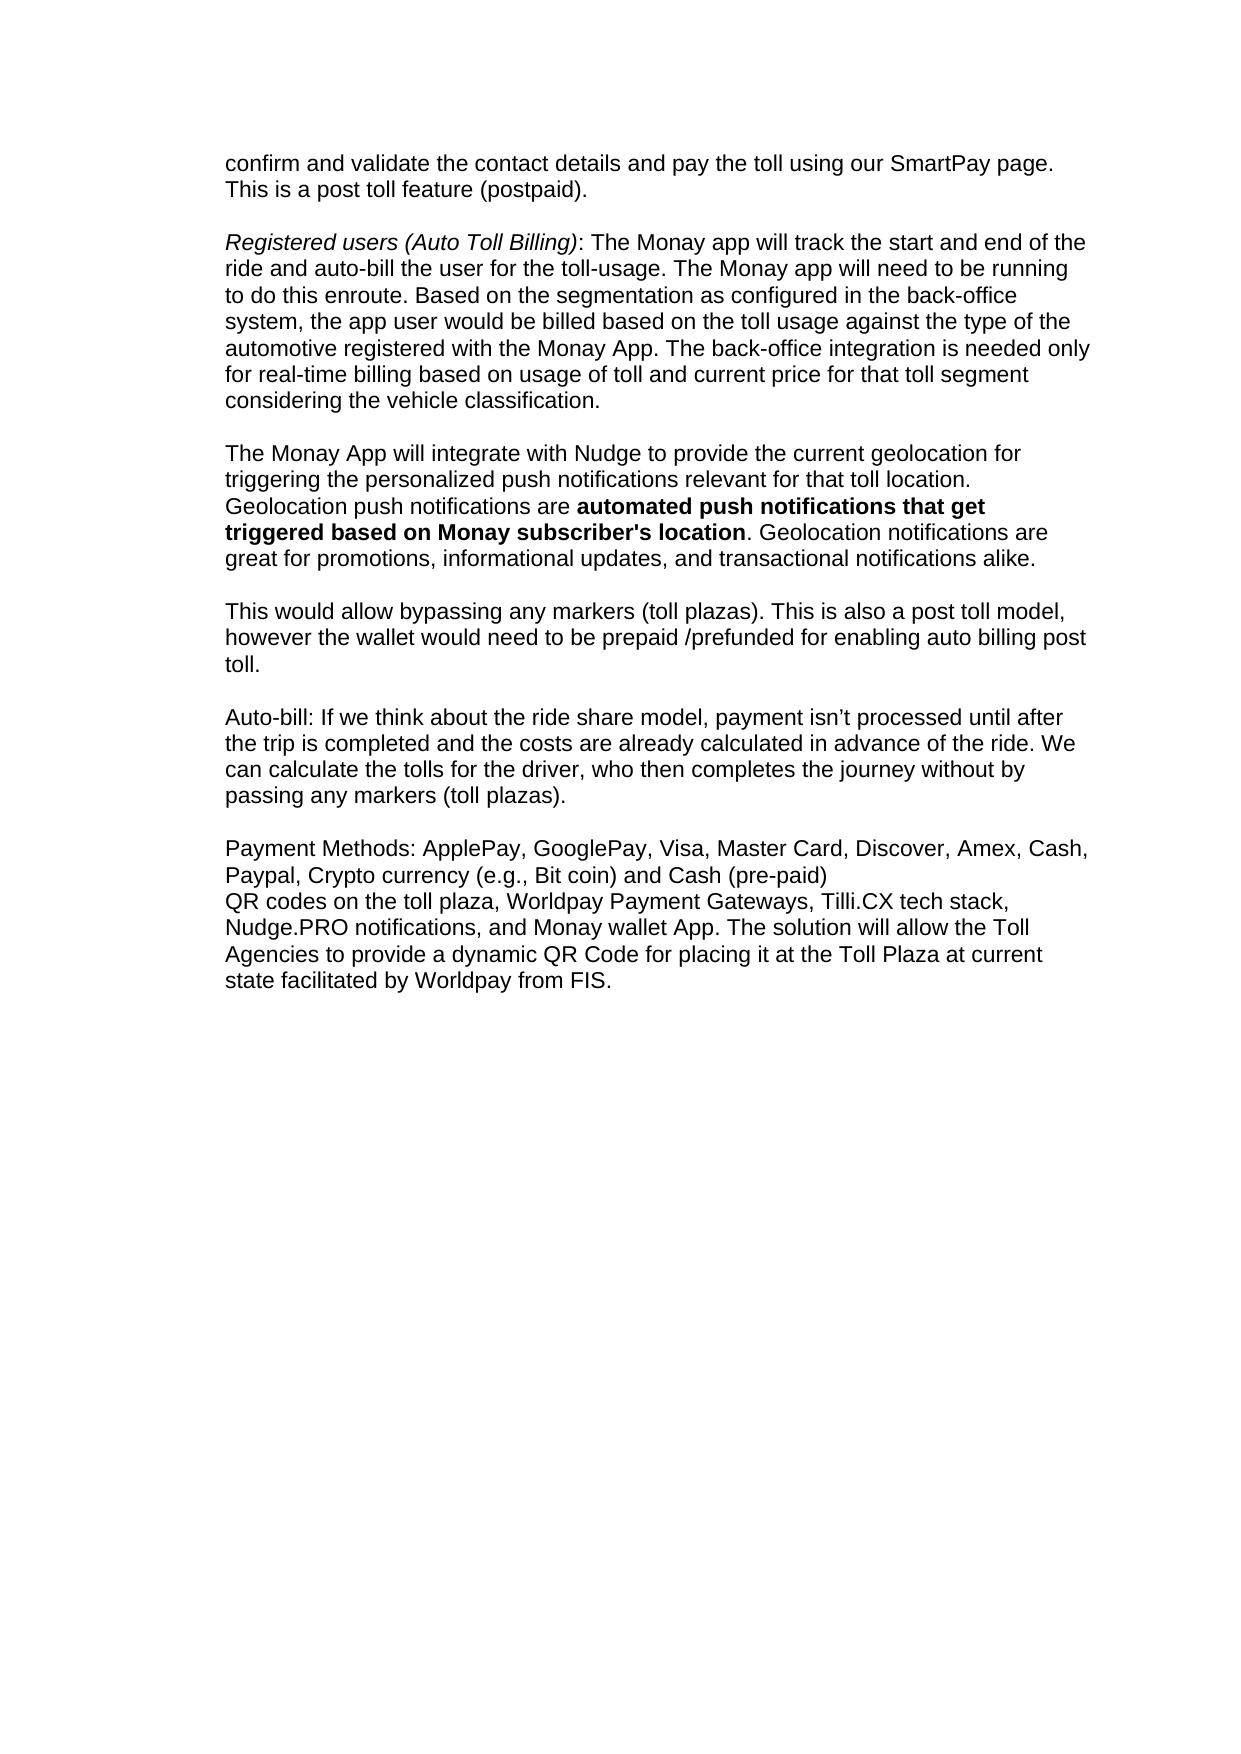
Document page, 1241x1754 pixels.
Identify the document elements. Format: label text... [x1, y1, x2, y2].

text The Monay App will integrate with Nudge to provide the current geolocation for triggering the personalized push notifications relevant for that toll location. Geolocation push notifications are automated push notifications that get triggered based on Monay subscriber's location. Geolocation notifications are great for promotions, informational updates, and transactional notifications alike. [225, 440, 1090, 572]
text This would allow bypassing any markers (toll plazas). This is also a post toll model, however the wallet would need to be prepaid /prefunded for enabling auto billing post toll. [225, 598, 1090, 677]
text QR codes on the toll plaza, Worldpay Payment Gateways, Tilli.CX tech stack, Nudge.PRO notifications, and Monay wallet App. The solution will allow the Toll Agencies to provide a dynamic QR Code for placing it at the Toll Plaza at current state facilitated by Worldpay from FIS. [225, 888, 1090, 993]
text Payment Methods: ApplePay, GooglePay, Visa, Master Card, Discover, Amex, Cash, Paypal, Crypto currency (e.g., Bit coin) and Cash (pre-paid) [225, 835, 1090, 888]
text Auto-bill: If we think about the ride share model, payment isn’t processed until after the trip is completed and the costs are already calculated in advance of the ride. We can calculate the tolls for the driver, who then completes the journey without by passing any markers (toll plazas). [225, 703, 1090, 809]
text Registered users (Auto Toll Billing): The Monay app will track the start and end of the ride and auto-bill the user for the toll-usage. The Monay app will need to be running to do this enroute. Based on the segmentation as configured in the back-office system, the app user would be billed based on the toll usage against the type of the automotive registered with the Monay App. The back-office integration is needed only for real-time billing based on usage of toll and current price for that toll segment considering the vehicle classification. [225, 229, 1090, 413]
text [225, 150, 1090, 203]
